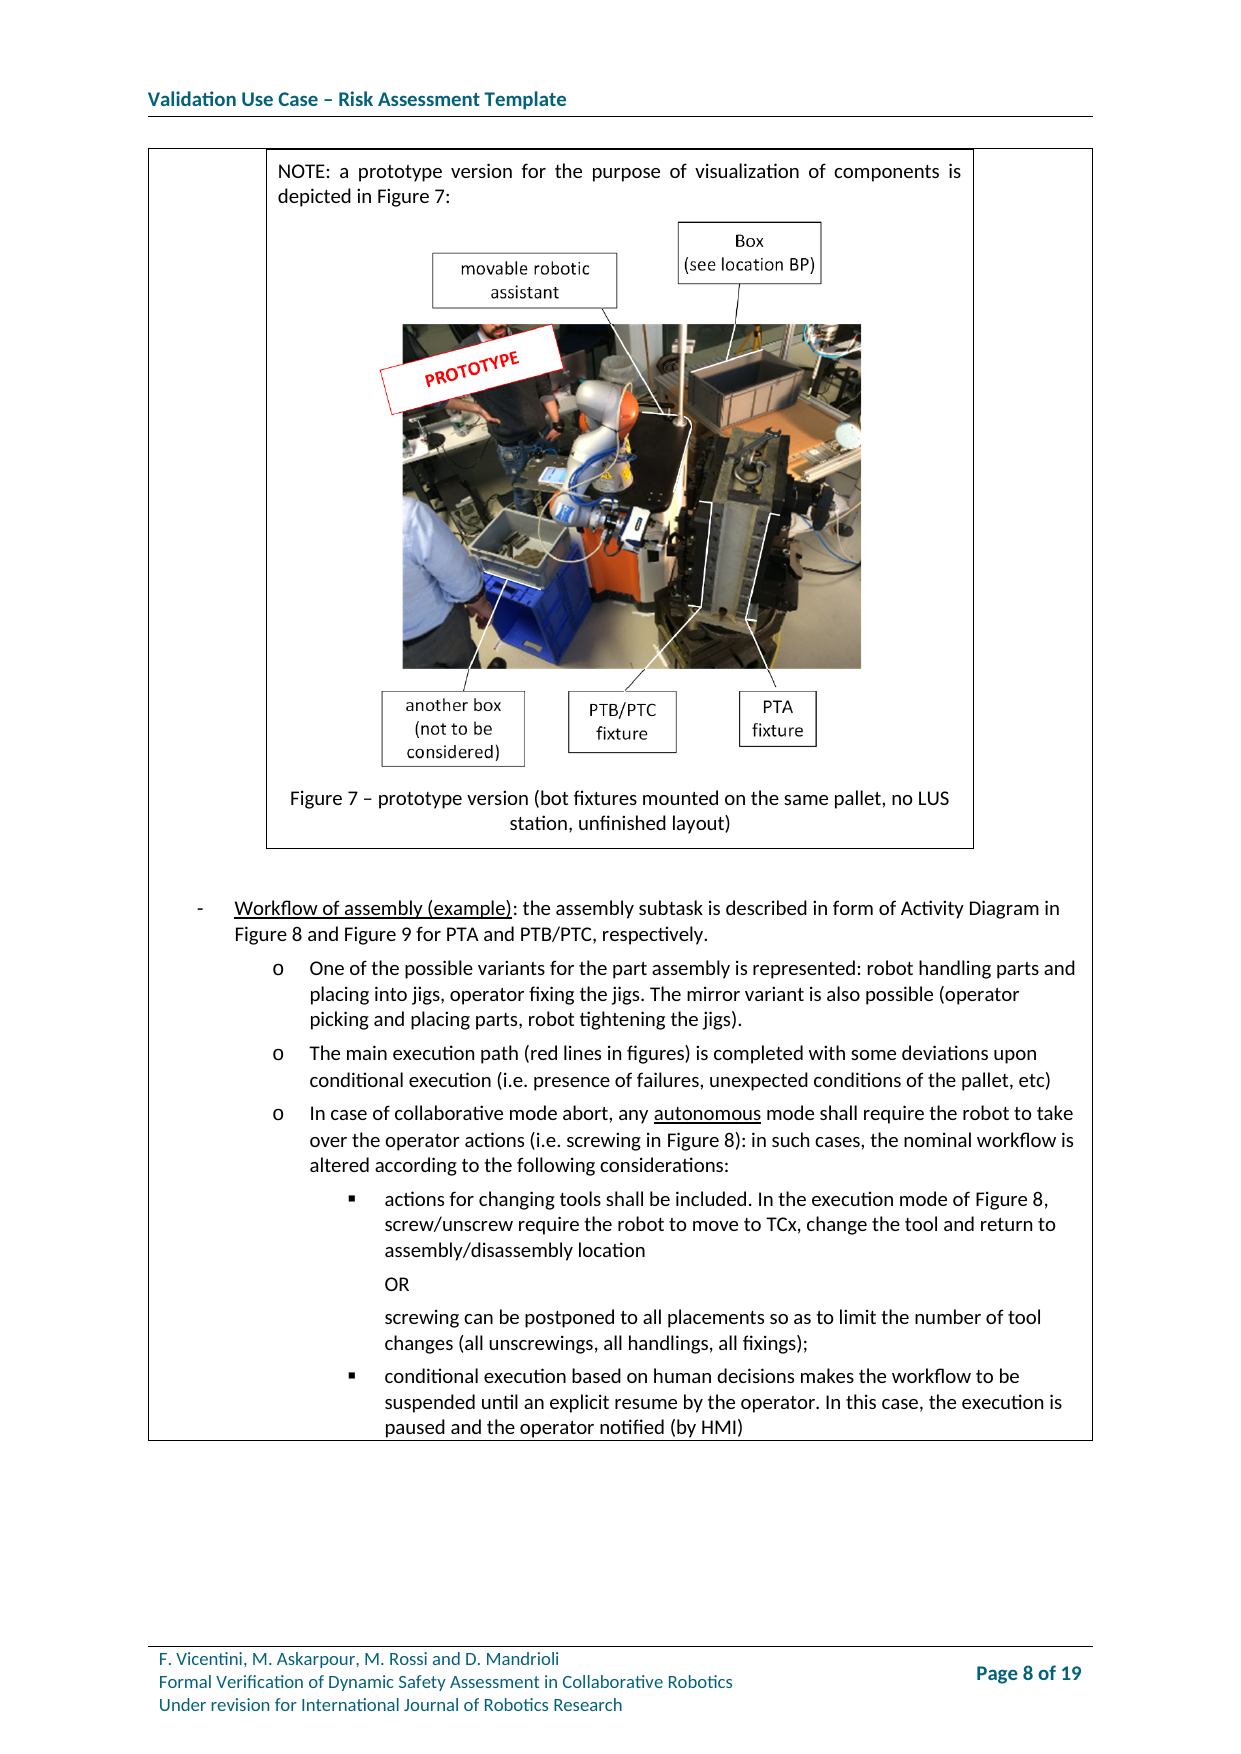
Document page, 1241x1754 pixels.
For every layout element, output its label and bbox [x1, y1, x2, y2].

picture [356, 1699, 363, 1711]
picture [533, 1676, 539, 1688]
picture [415, 1678, 421, 1688]
picture [600, 1675, 604, 1688]
picture [315, 1699, 321, 1711]
picture [613, 1698, 617, 1711]
picture [379, 221, 862, 773]
table_cell [149, 149, 1092, 1440]
picture [274, 1701, 280, 1711]
